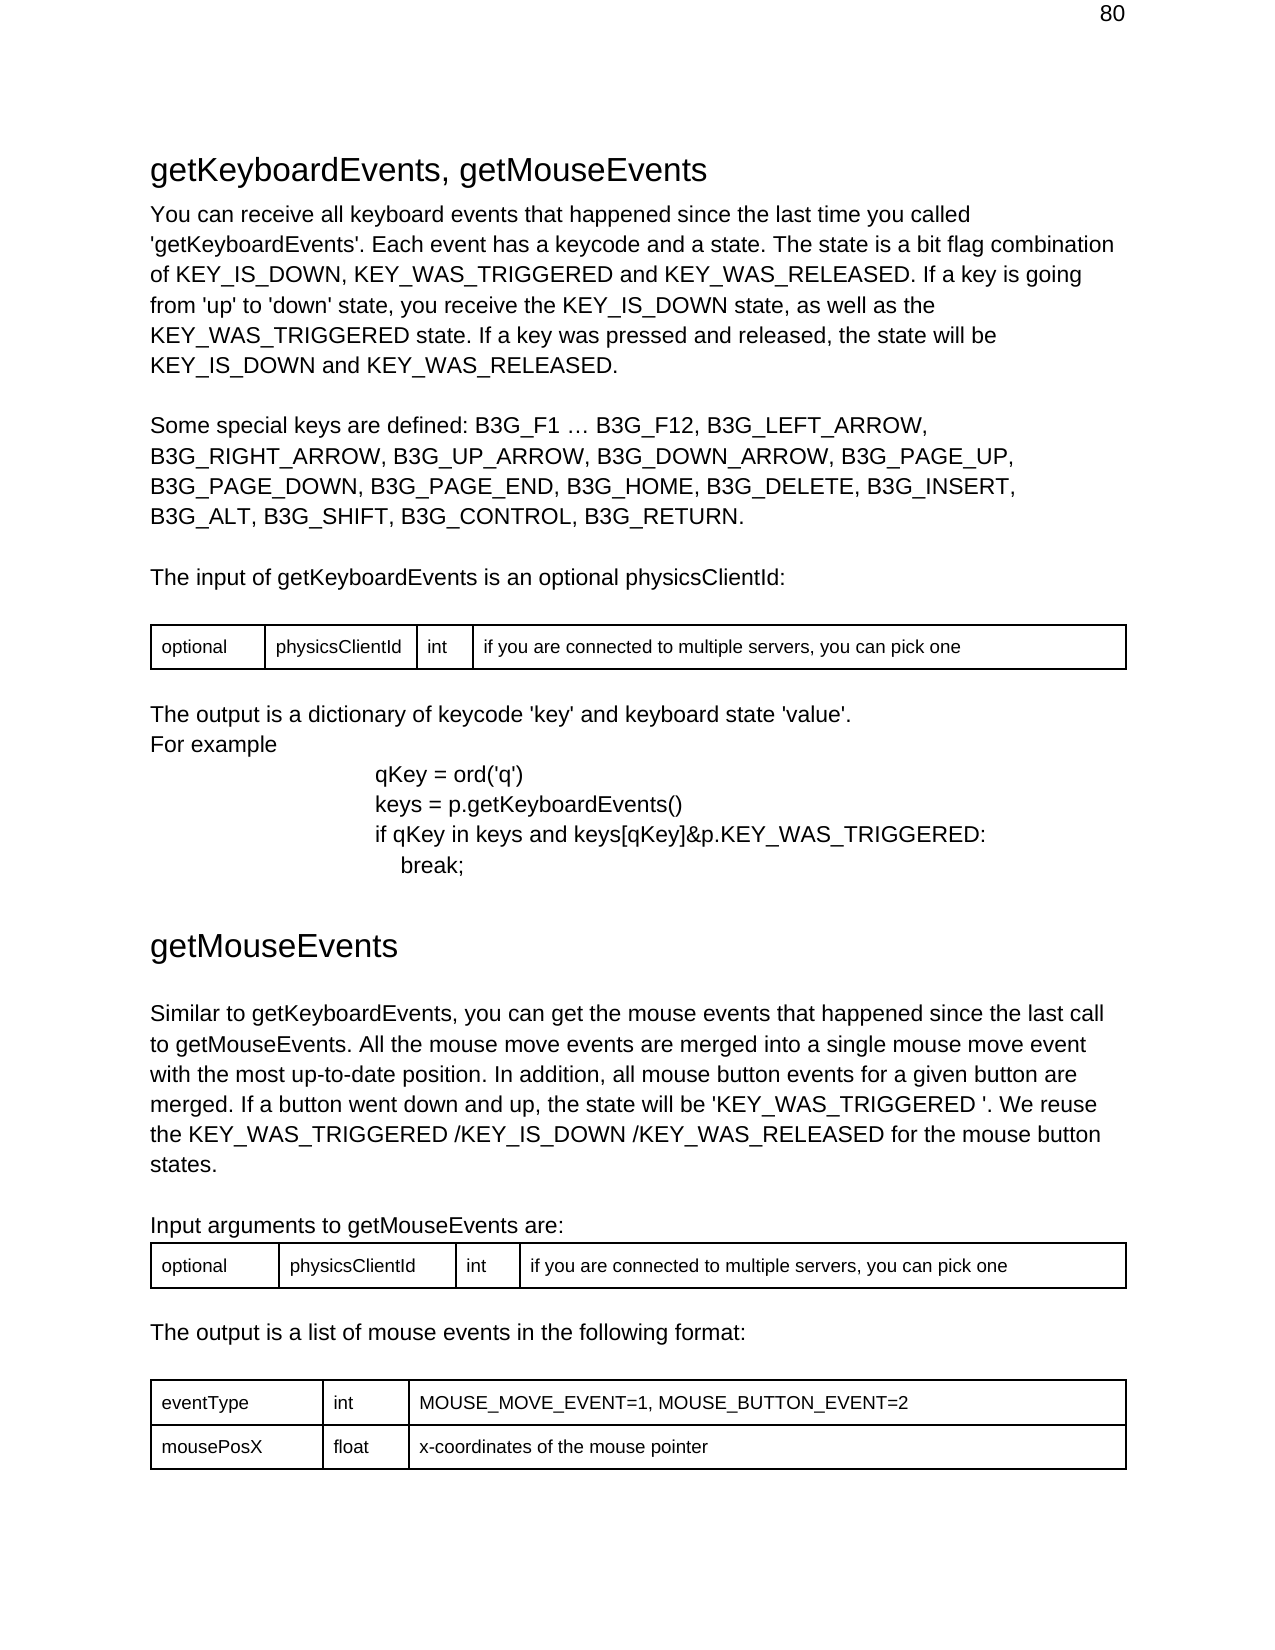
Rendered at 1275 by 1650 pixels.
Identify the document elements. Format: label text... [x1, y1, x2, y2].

text keys = p.getKeyboardEvents() [375, 791, 1125, 818]
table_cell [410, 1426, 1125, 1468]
text qKey = ord('q') [375, 761, 1125, 787]
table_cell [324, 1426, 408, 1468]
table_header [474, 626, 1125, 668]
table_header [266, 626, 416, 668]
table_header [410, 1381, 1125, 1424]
subtitle getKeyboardEvents, getMouseEvents [150, 150, 1125, 188]
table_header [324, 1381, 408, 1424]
text The input of getKeyboardEvents is an optional physicsClientId: [150, 563, 1125, 590]
text Similar to getKeyboardEvents, you can get the mouse events that happened since the last call to getMouseEvents. All the mouse move events are merged into a single mouse move event with the most up-to-date position. In addition, all mouse button events for a given button are merged. If a button went down and up, the state will be 'KEY_WAS_TRIGGERED '. We reuse the KEY_WAS_TRIGGERED /KEY_IS_DOWN /KEY_WAS_RELEASED for the mouse button states. [150, 1000, 1125, 1178]
text getMouseEvents [150, 926, 1125, 964]
text The output is a list of mouse events in the following format: [150, 1319, 1125, 1345]
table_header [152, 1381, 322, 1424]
text You can receive all keyboard events that happened since the last time you called 'getKeyboardEvents'. Each event has a keycode and a state. The state is a bit flag combination of KEY_IS_DOWN, KEY_WAS_TRIGGERED and KEY_WAS_RELEASED. If a key is going from 'up' to 'down' state, you receive the KEY_IS_DOWN state, as well as the KEY_WAS_TRIGGERED state. If a key was pressed and released, the state will be KEY_IS_DOWN and KEY_WAS_RELEASED. [150, 201, 1125, 378]
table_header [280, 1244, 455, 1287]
text Some special keys are defined: B3G_F1 … B3G_F12, B3G_LEFT_ARROW, B3G_RIGHT_ARROW, B3G_UP_ARROW, B3G_DOWN_ARROW, B3G_PAGE_UP, B3G_PAGE_DOWN, B3G_PAGE_END, B3G_HOME, B3G_DELETE, B3G_INSERT, B3G_ALT, B3G_SHIFT, B3G_CONTROL, B3G_RETURN. [150, 412, 1125, 529]
text The output is a dictionary of keycode 'key' and keyboard state 'value'. [150, 701, 1125, 727]
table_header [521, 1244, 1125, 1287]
text For example [150, 731, 1125, 757]
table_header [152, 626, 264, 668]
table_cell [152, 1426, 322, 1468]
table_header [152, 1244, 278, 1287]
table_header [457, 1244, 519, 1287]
text break; [375, 852, 1125, 878]
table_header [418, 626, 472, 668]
text if qKey in keys and keys[qKey]&p.KEY_WAS_TRIGGERED: [375, 821, 1125, 848]
text Input arguments to getMouseEvents are: [150, 1212, 1125, 1238]
